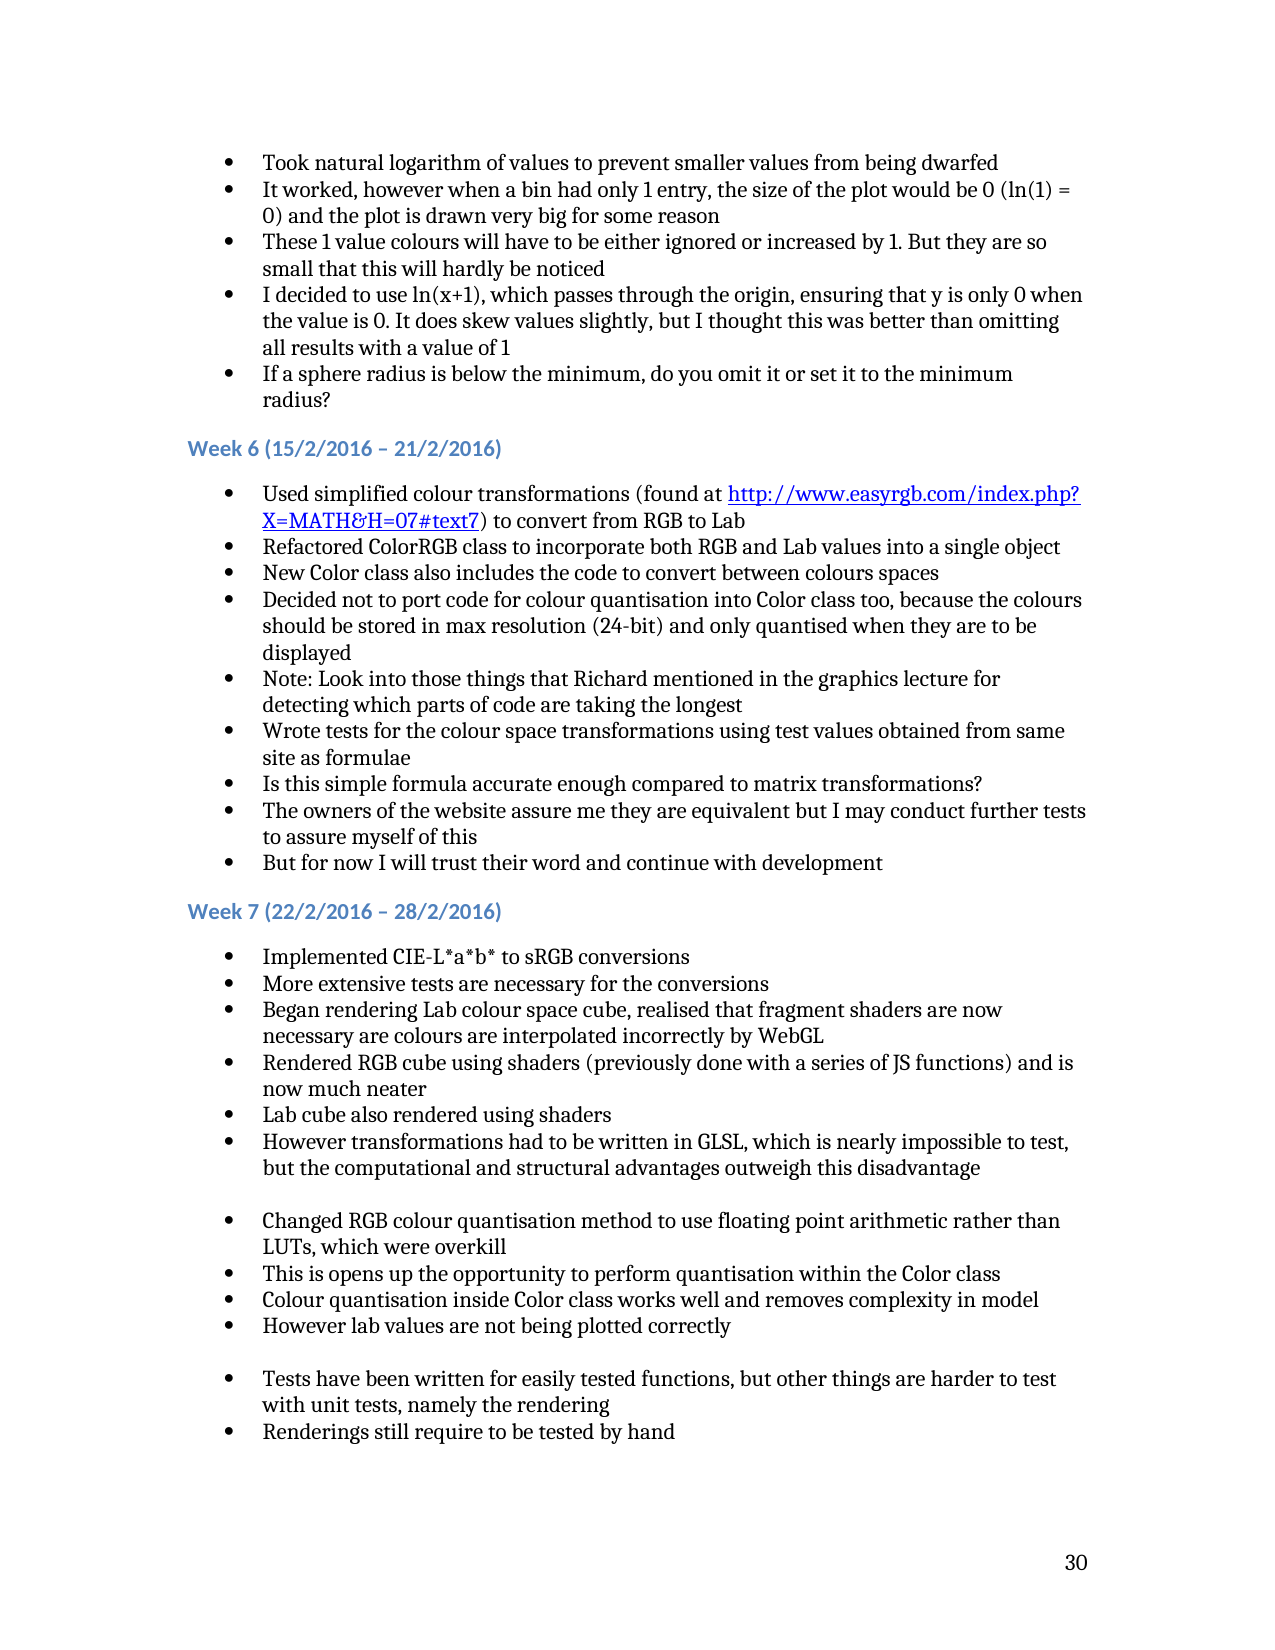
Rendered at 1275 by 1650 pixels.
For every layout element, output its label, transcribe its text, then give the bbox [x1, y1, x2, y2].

list More extensive tests are necessary for the conversions [225, 970, 1087, 997]
subtitle Week 7 (22/2/2016 – 28/2/2016) [187, 897, 1087, 925]
list Took natural logarithm of values to prevent smaller values from being dwarfed [225, 150, 1087, 176]
list Tests have been written for easily tested functions, but other things are harder to test with unit tests, namely the rendering [225, 1366, 1087, 1418]
subtitle Week 6 (15/2/2016 – 21/2/2016) [187, 434, 1087, 462]
list Began rendering Lab colour space cube, realised that fragment shaders are now necessary are colours are interpolated incorrectly by WebGL [225, 997, 1087, 1049]
list Changed RGB colour quantisation method to use floating point arithmetic rather than LUTs, which were overkill [225, 1208, 1087, 1260]
list Is this simple formula accurate enough compared to matrix transformations? [225, 771, 1087, 797]
list But for now I will trust their word and continue with development [225, 850, 1087, 876]
list Decided not to port code for colour quantisation into Color class too, because the colours should be stored in max resolution (24-bit) and only quantised when they are to be displayed [225, 587, 1087, 666]
list However transformations had to be written in GLSL, which is nearly impossible to test, but the computational and structural advantages outweigh this disadvantage [225, 1128, 1087, 1181]
list Renderings still require to be tested by hand [225, 1418, 1087, 1445]
list If a sphere radius is below the minimum, do you omit it or set it to the minimum radius? [225, 361, 1087, 413]
list Rendered RGB cube using shaders (previously done with a series of JS functions) and is now much neater [225, 1049, 1087, 1102]
list Used simplified colour transformations (found at http://www.easyrgb.com/index.php?X=MATH&H=07#text7) to convert from RGB to Lab [225, 481, 1087, 534]
list This is opens up the opportunity to perform quantisation within the Color class [225, 1260, 1087, 1287]
list Refactored ColorRGB class to incorporate both RGB and Lab values into a single object [225, 534, 1087, 560]
list Wrote tests for the colour space transformations using test values obtained from same site as formulae [225, 718, 1087, 771]
list These 1 value colours will have to be either ignored or increased by 1. But they are so small that this will hardly be noticed [225, 229, 1087, 282]
list Colour quantisation inside Color class works well and removes complexity in model [225, 1287, 1087, 1313]
list Lab cube also rendered using shaders [225, 1102, 1087, 1128]
list The owners of the website assure me they are equivalent but I may conduct further tests to assure myself of this [225, 797, 1087, 850]
list Implemented CIE-L*a*b* to sRGB conversions [225, 944, 1087, 970]
list I decided to use ln(x+1), which passes through the origin, ensuring that y is only 0 when the value is 0. It does skew values slightly, but I thought this was better than omitting all results with a value of 1 [225, 282, 1087, 361]
list Note: Look into those things that Richard mentioned in the graphics lecture for detecting which parts of code are taking the longest [225, 666, 1087, 718]
list It worked, however when a bin had only 1 entry, the size of the plot would be 0 (ln(1) = 0) and the plot is drawn very big for some reason [225, 176, 1087, 229]
list However lab values are not being plotted correctly [225, 1313, 1087, 1339]
list New Color class also includes the code to convert between colours spaces [225, 560, 1087, 587]
